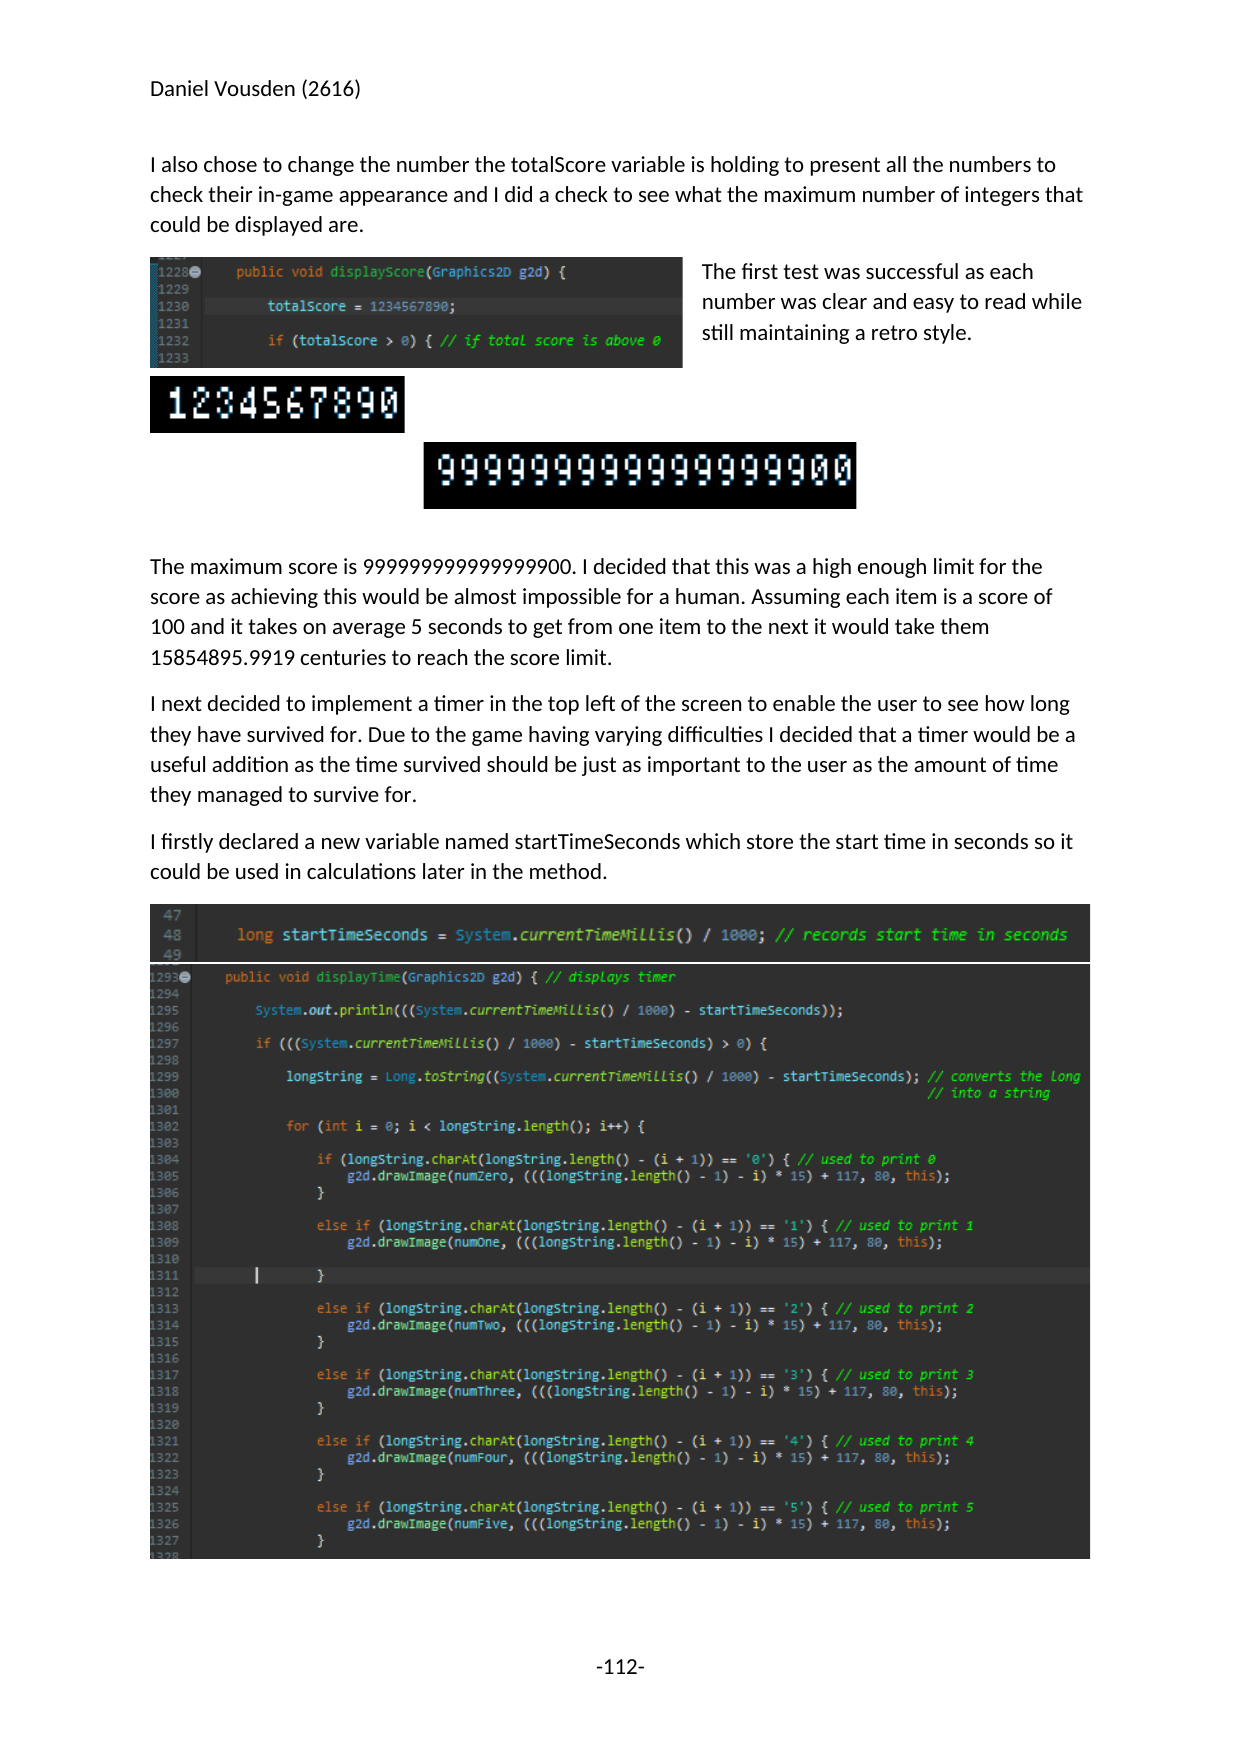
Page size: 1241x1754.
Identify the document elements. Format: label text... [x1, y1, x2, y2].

text I next decided to implement a timer in the top left of the screen to enable the user to see how long they have survived for. Due to the game having varying difficulties I decided that a timer would be a useful addition as the time survived should be just as important to the user as the amount of time they managed to survive for. [150, 689, 1090, 808]
text The first test was successful as each number was clear and easy to read while still maintaining a retro style. [683, 257, 1090, 346]
text I firstly declared a new variable named startTimeSeconds which store the start time in seconds so it could be used in calculations later in the method. [150, 827, 1090, 885]
text The maximum score is 999999999999999900. I decided that this was a high enough limit for the score as achieving this would be almost impossible for a human. Assuming each item is a score of 100 and it takes on average 5 seconds to get from one item to the next it would take them 15854895.9919 centuries to reach the score limit. [150, 552, 1090, 671]
text I also chose to change the number the totalScore variable is holding to present all the numbers to check their in-game appearance and I did a check to see what the maximum number of integers that could be displayed are. [150, 150, 1090, 238]
